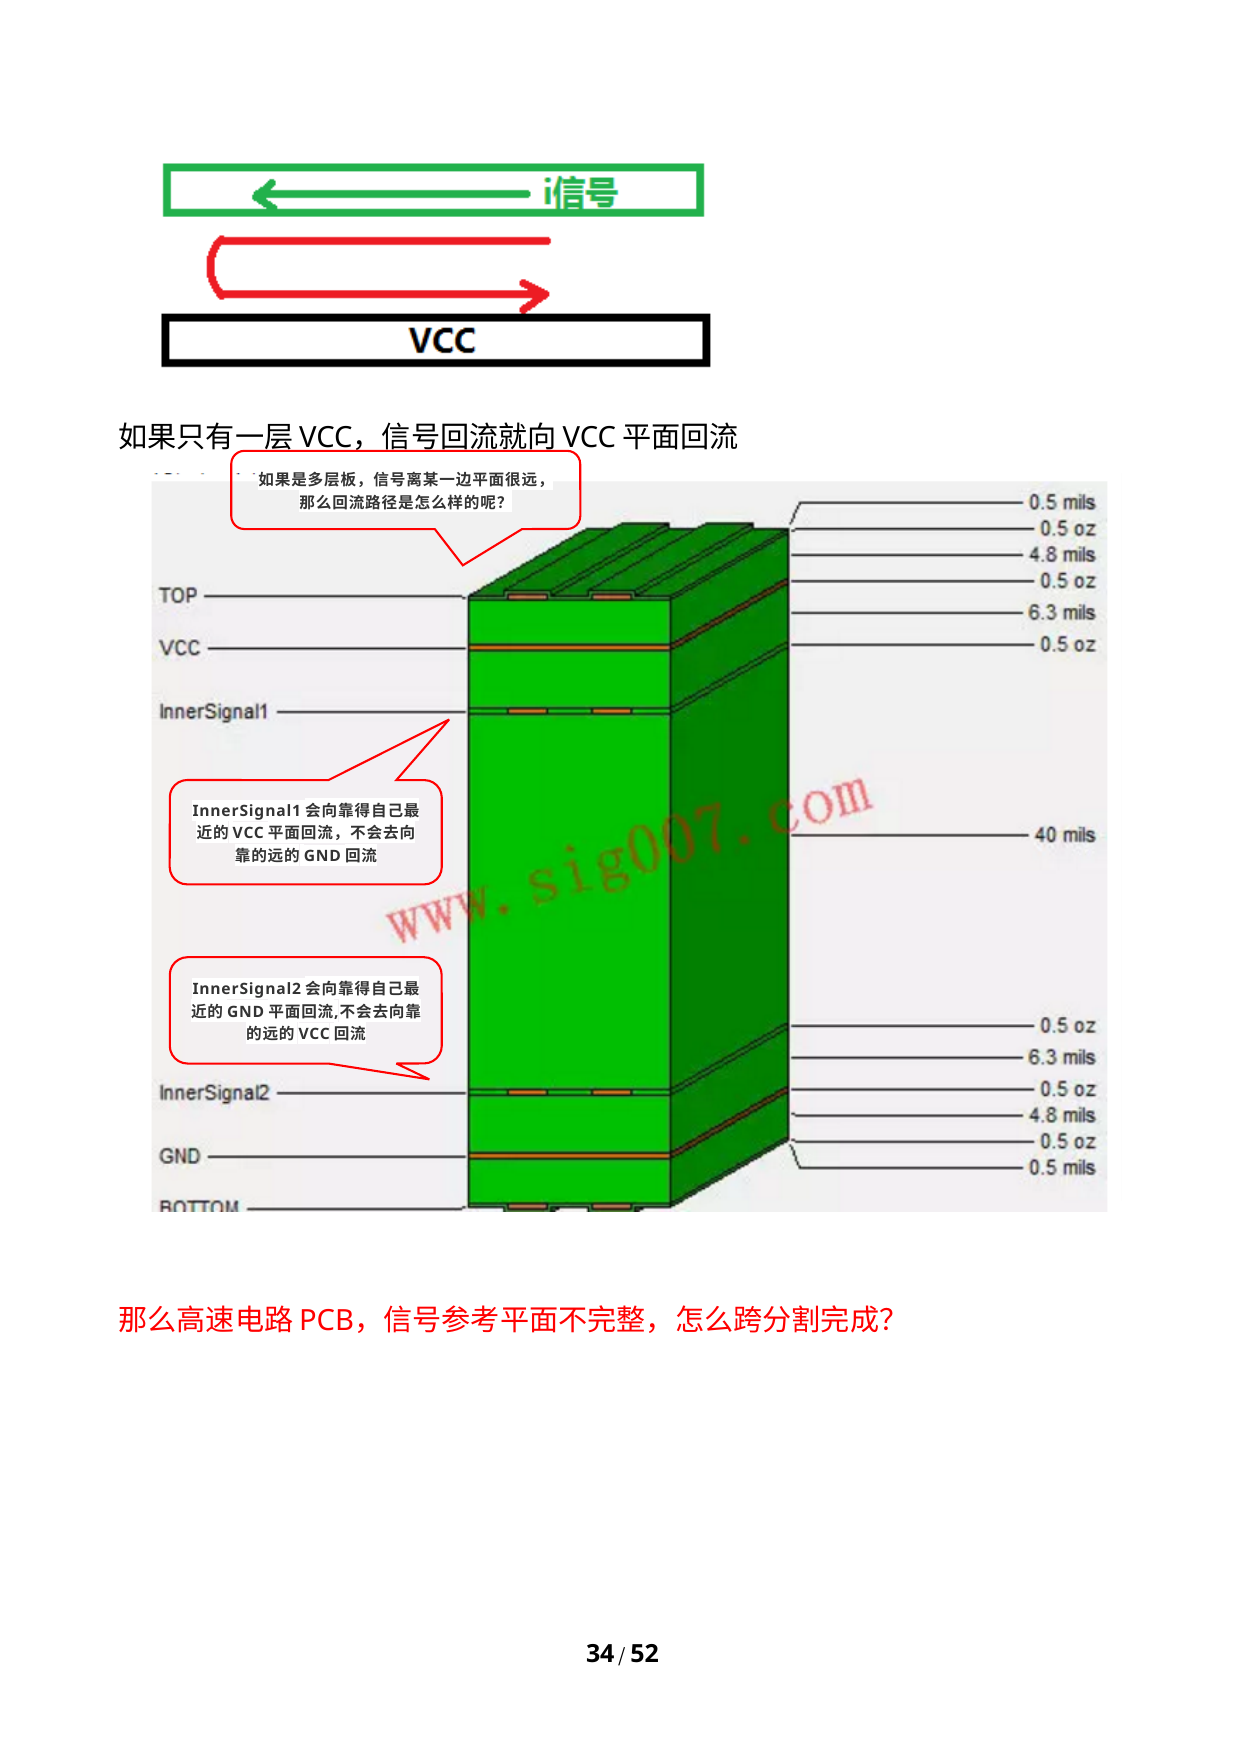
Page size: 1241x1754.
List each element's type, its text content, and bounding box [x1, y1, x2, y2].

picture [118, 145, 770, 386]
text 那么高速电路PCB，信号参考平面不完整，怎么跨分割完成？ [118, 1284, 1122, 1352]
picture [118, 473, 1123, 1212]
picture [233, 473, 579, 563]
text 如果只有一层VCC，信号回流就向VCC平面回流 [118, 401, 1122, 469]
